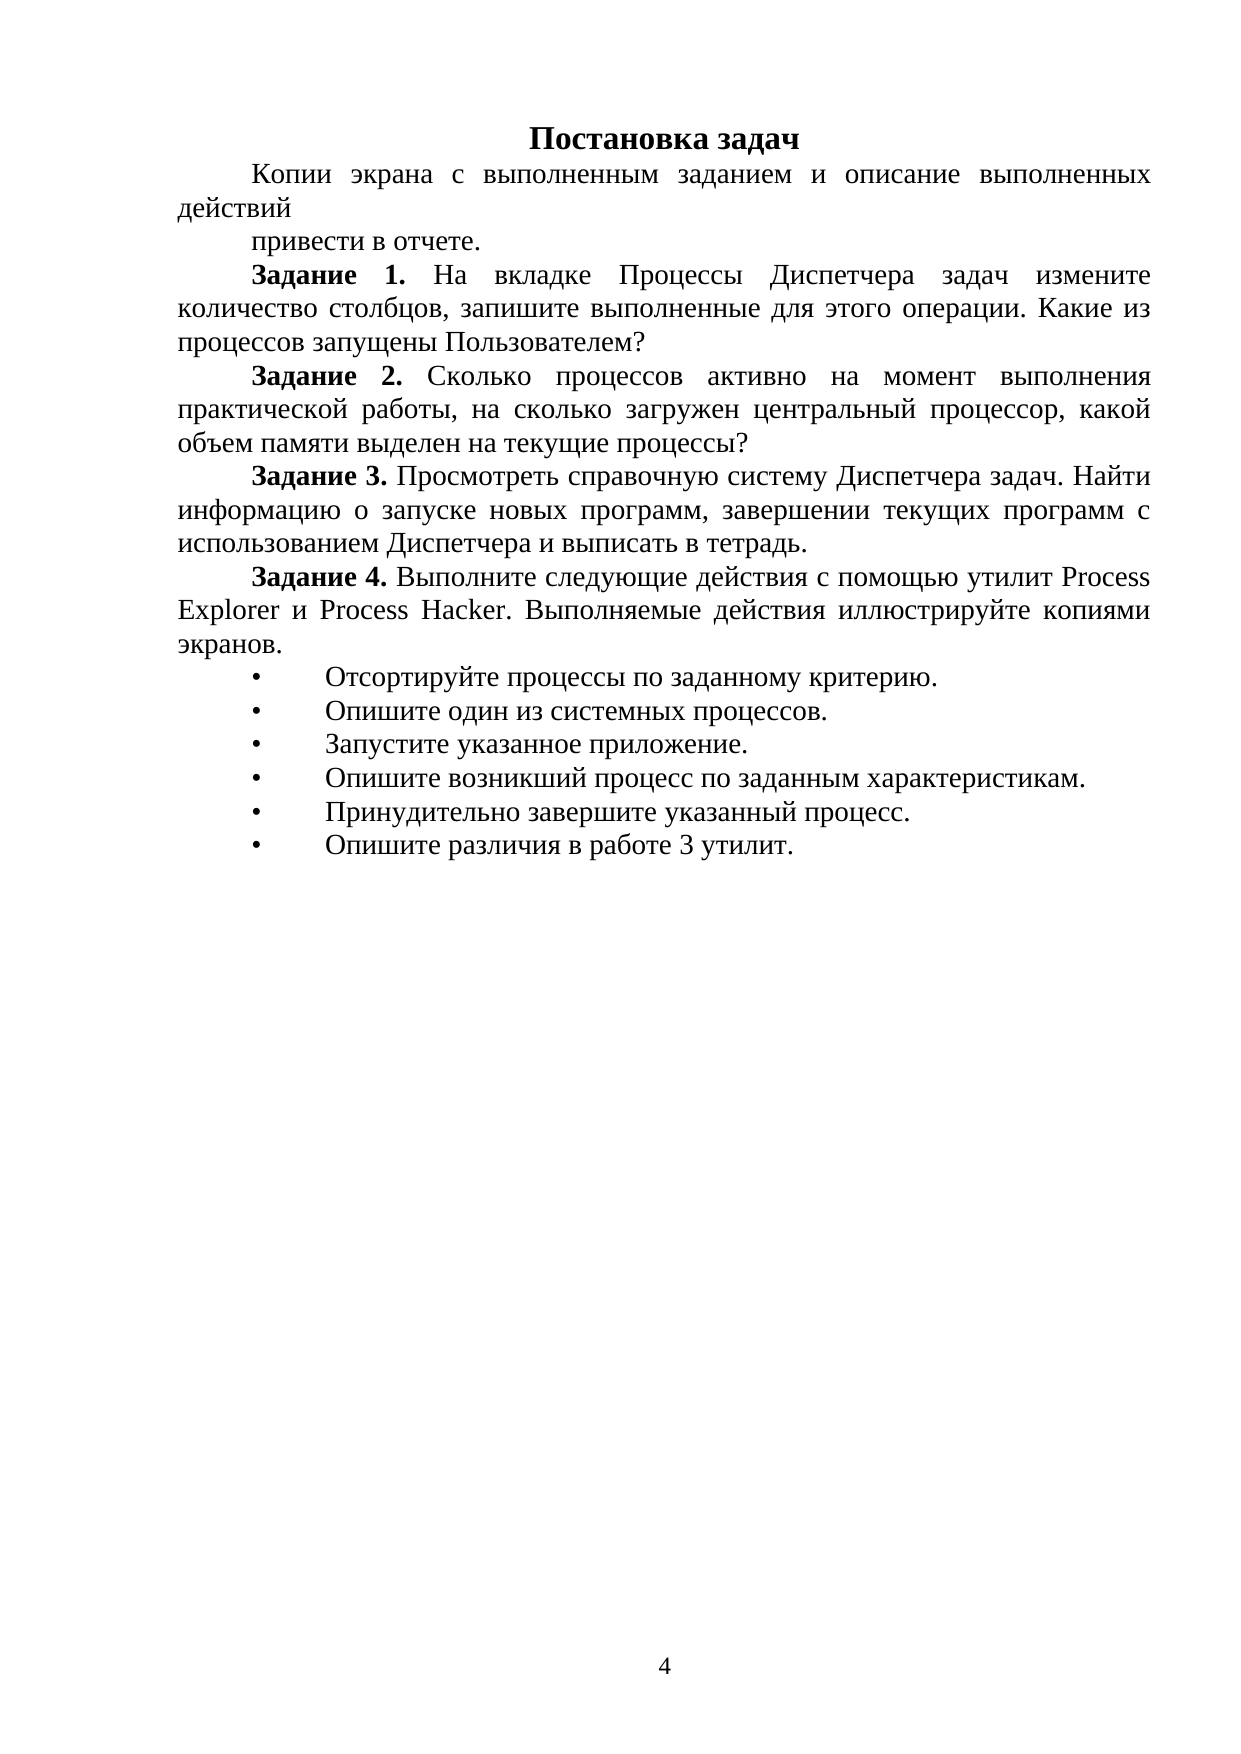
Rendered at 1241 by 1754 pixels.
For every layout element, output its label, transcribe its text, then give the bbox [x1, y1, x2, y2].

text Копии экрана с выполненным заданием и описание выполненных действий [177, 156, 1152, 223]
text • Опишите возникший процесс по заданным характеристикам. [177, 760, 1152, 794]
text Постановка задач [177, 118, 1152, 156]
text привести в отчете. [177, 223, 1152, 257]
text • Принудительно завершите указанный процесс. [177, 794, 1152, 827]
text Задание 2. Сколько процессов активно на момент выполнения практической работы, на сколько загружен центральный процессор, какой объем памяти выделен на текущие процессы? [177, 358, 1152, 458]
text • Опишите один из системных процессов. [177, 693, 1152, 727]
text Задание 3. Просмотреть справочную систему Диспетчера задач. Найти информацию о запуске новых программ, завершении текущих программ с использованием Диспетчера и выписать в тетрадь. [177, 458, 1152, 559]
text Задание 1. На вкладке Процессы Диспетчера задач измените количество столбцов, запишите выполненные для этого операции. Какие из процессов запущены Пользователем? [177, 257, 1152, 358]
text Задание 4. Выполните следующие действия с помощью утилит Process Explorer и Process Hacker. Выполняемые действия иллюстрируйте копиями экранов. [177, 559, 1152, 659]
text • Отсортируйте процессы по заданному критерию. [177, 659, 1152, 693]
text • Запустите указанное приложение. [177, 727, 1152, 760]
text • Опишите различия в работе 3 утилит. [177, 827, 1152, 861]
